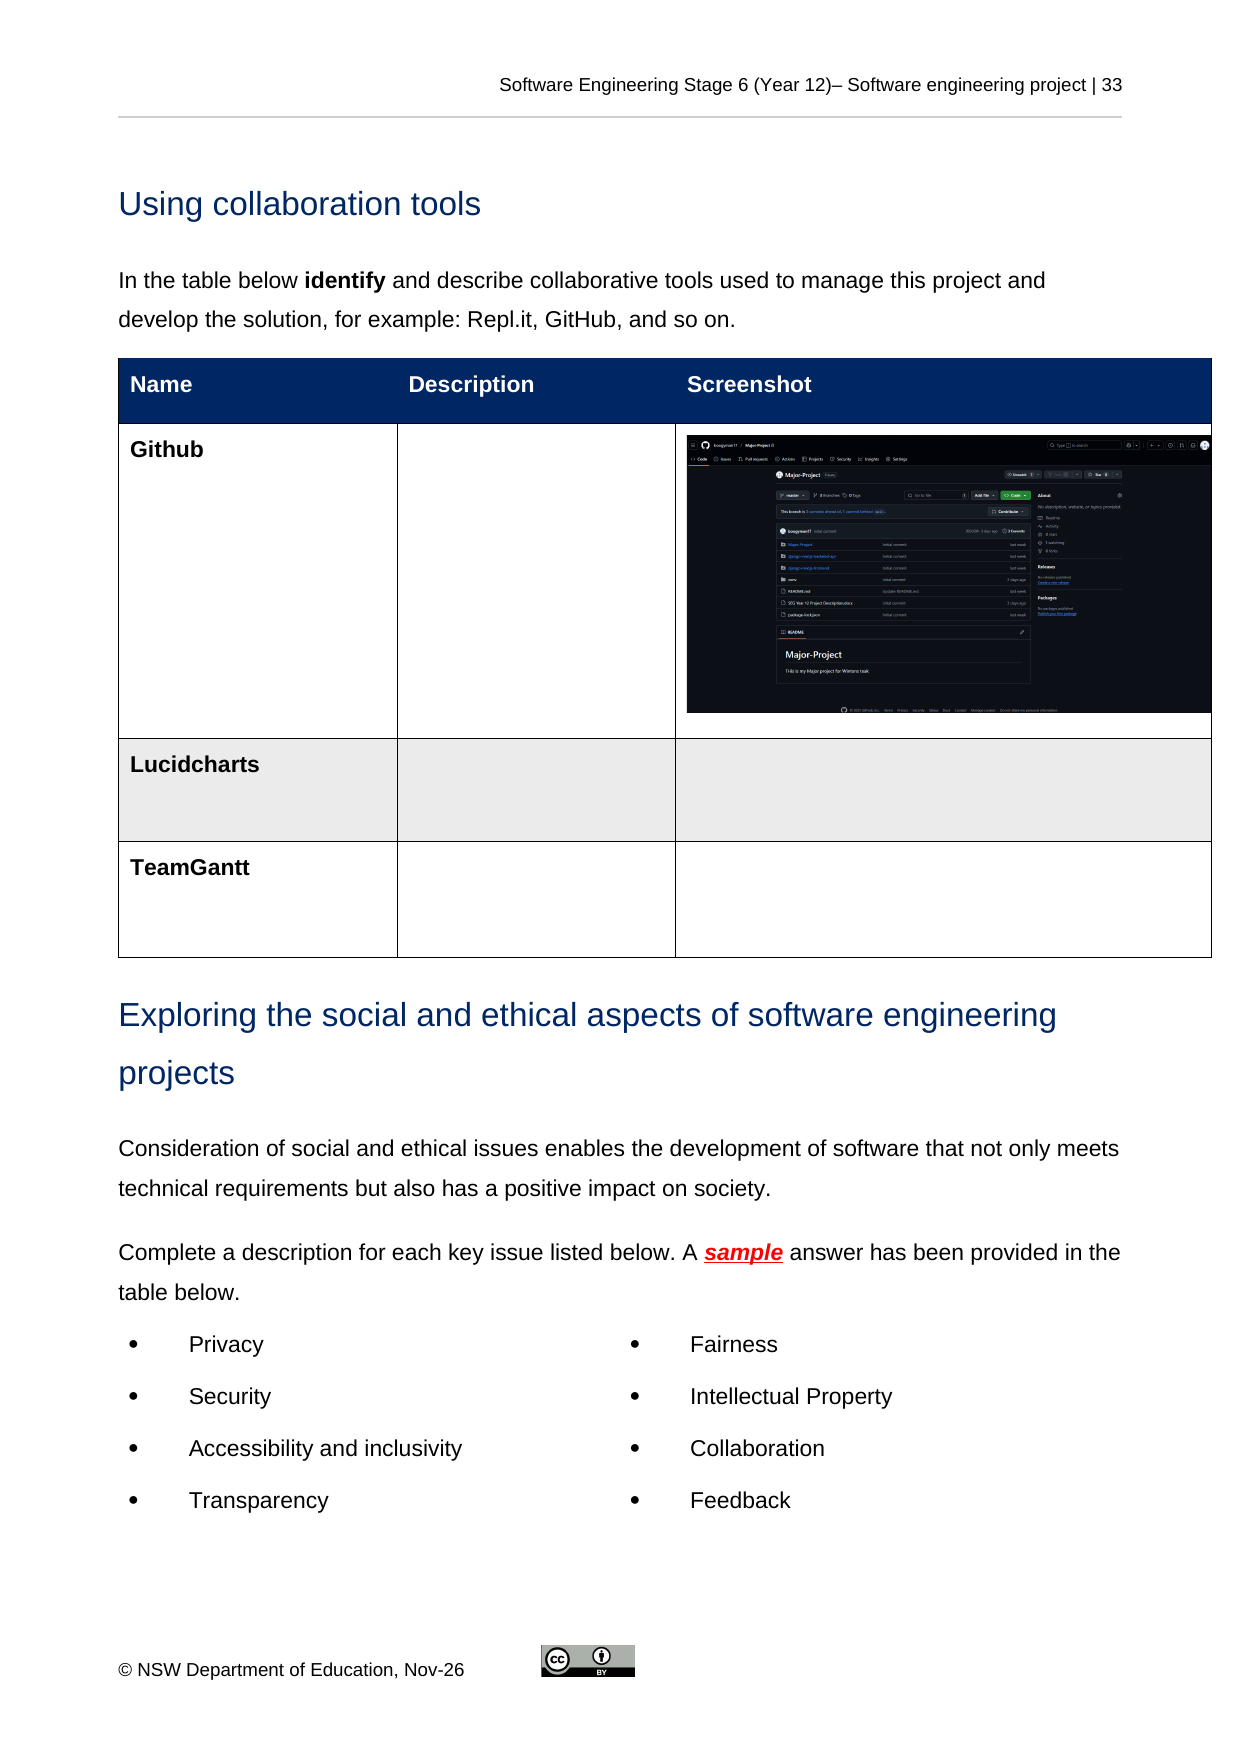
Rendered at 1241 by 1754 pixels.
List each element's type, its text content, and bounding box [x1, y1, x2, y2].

table_cell Security [118, 1383, 619, 1435]
picture [686, 435, 1211, 713]
table_cell Feedback [620, 1487, 1121, 1539]
text In the table below identify and describe collaborative tools used to manage this project and develop the solution, for example: Repl.it, GitHub, and so on. [118, 267, 1122, 332]
table_cell Lucidcharts [119, 739, 397, 841]
table_cell Github [119, 424, 397, 738]
table_cell [398, 739, 675, 841]
table_cell [676, 424, 1211, 738]
text Complete a description for each key issue listed below. A sample answer has been provided in the table below. [118, 1239, 1122, 1305]
subtitle Exploring the social and ethical aspects of software engineering projects [118, 995, 1122, 1091]
table_cell Intellectual Property [620, 1383, 1121, 1435]
table_cell [676, 842, 1211, 957]
table_cell [398, 424, 675, 738]
text Consideration of social and ethical issues enables the development of software that not only meets technical requirements but also has a positive impact on society. [118, 1135, 1122, 1201]
table_header Name [119, 358, 397, 423]
table_cell Transparency [118, 1487, 619, 1539]
subtitle Using collaboration tools [118, 184, 1122, 222]
table_cell [398, 842, 675, 957]
table_header Description [397, 358, 676, 423]
table_cell Accessibility and inclusivity [118, 1435, 619, 1487]
table_header Screenshot [676, 358, 1211, 423]
table_cell Collaboration [620, 1435, 1121, 1487]
table_header Fairness [620, 1331, 1121, 1383]
table_header Privacy [118, 1331, 619, 1383]
table_cell TeamGantt [119, 842, 397, 957]
picture [541, 1645, 635, 1677]
table_cell [676, 739, 1211, 841]
